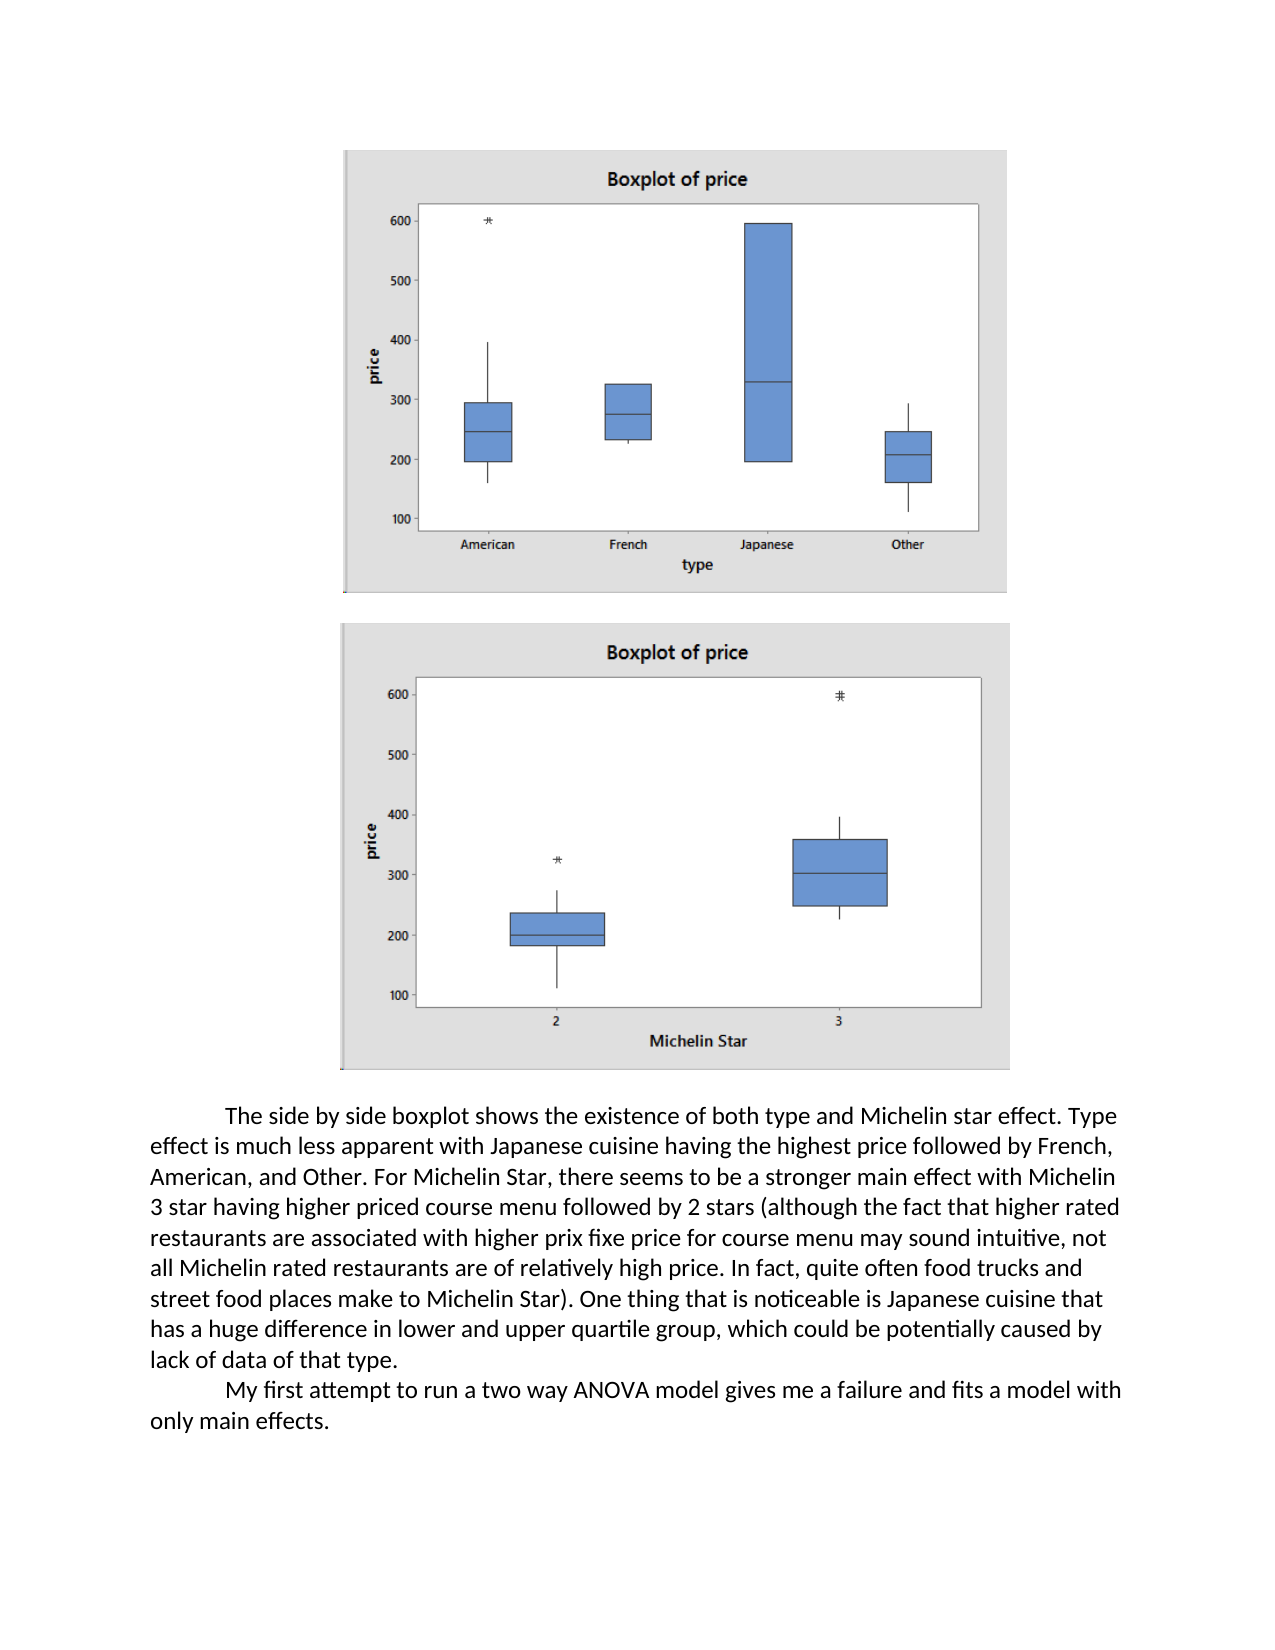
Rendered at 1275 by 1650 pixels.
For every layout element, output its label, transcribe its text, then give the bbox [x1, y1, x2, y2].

picture [343, 150, 1007, 593]
text The side by side boxplot shows the existence of both type and Michelin star effect. Type effect is much less apparent with Japanese cuisine having the highest price followed by French, American, and Other. For Michelin Star, there seems to be a stronger main effect with Michelin 3 star having higher priced course menu followed by 2 stars (although the fact that higher rated restaurants are associated with higher prix fixe price for course menu may sound intuitive, not all Michelin rated restaurants are of relatively high price. In fact, quite often food trucks and street food places make to Michelin Star). One thing that is noticeable is Japanese cuisine that has a huge difference in lower and upper quartile group, which could be potentially caused by lack of data of that type. [150, 1100, 1125, 1374]
text My first attempt to run a two way ANOVA model gives me a failure and fits a model with only main effects. [150, 1374, 1125, 1436]
picture [340, 623, 1010, 1070]
